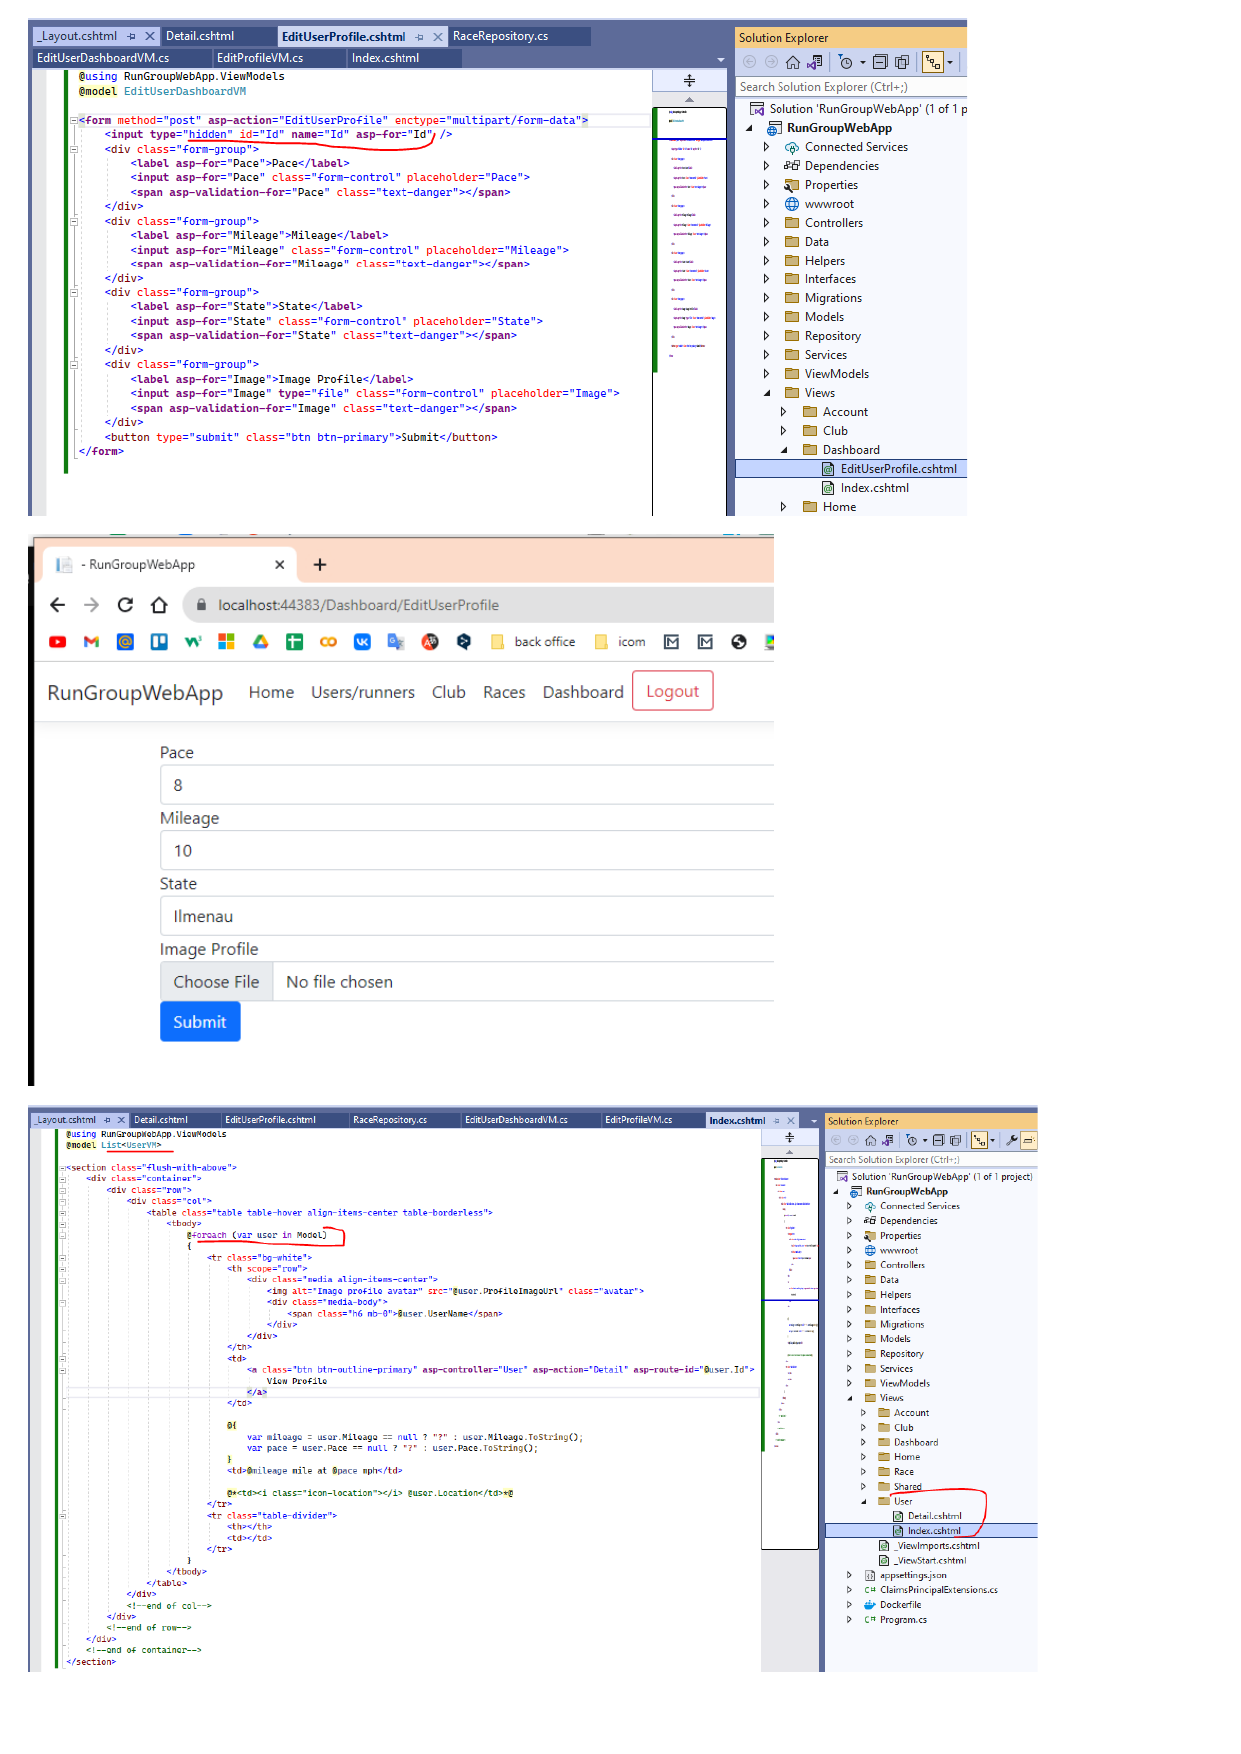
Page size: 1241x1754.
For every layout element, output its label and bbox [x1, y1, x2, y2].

picture [28, 18, 968, 516]
picture [28, 1105, 1038, 1672]
picture [28, 534, 774, 1086]
